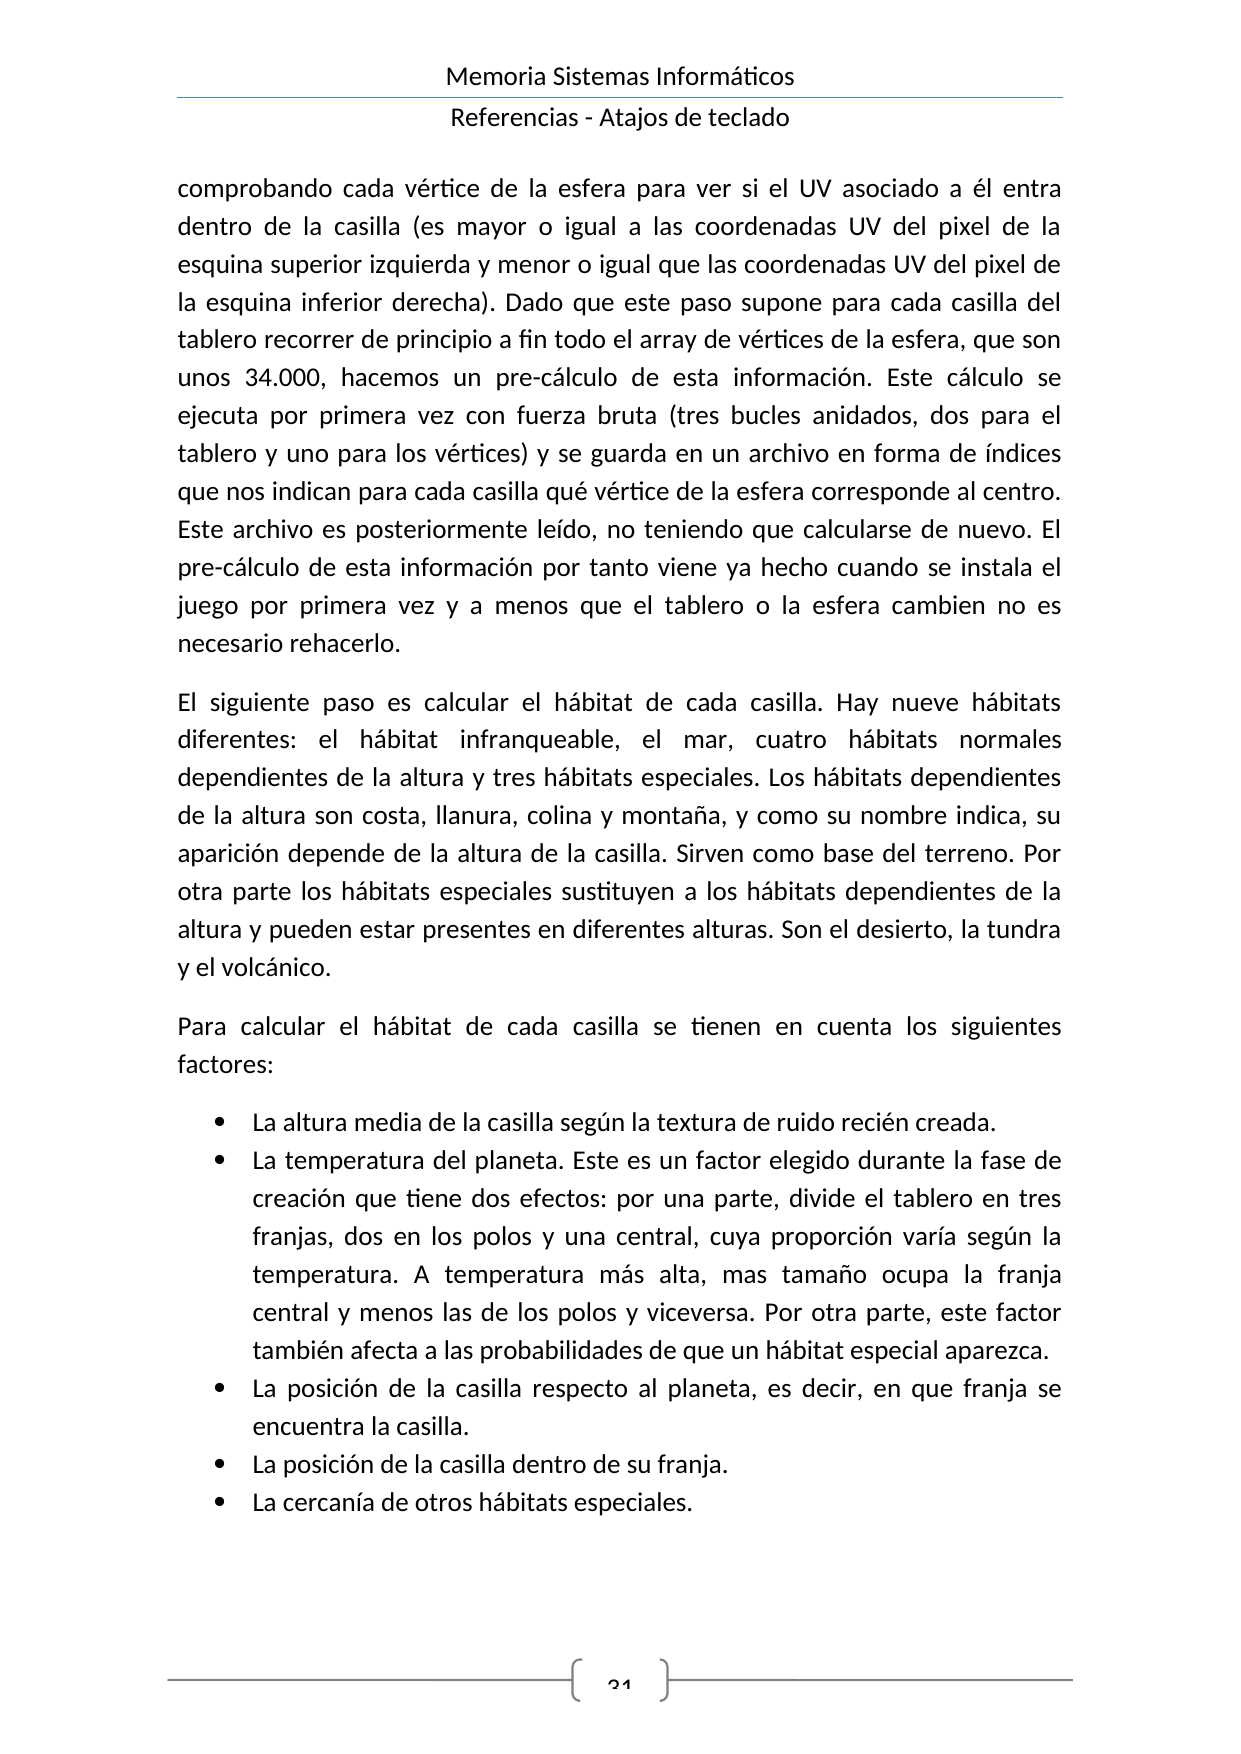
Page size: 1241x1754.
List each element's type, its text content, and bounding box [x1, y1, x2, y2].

list La altura media de la casilla según la textura de ruido recién creada. [215, 1106, 1063, 1139]
list La posición de la casilla respecto al planeta, es decir, en que franja se encuentra la casilla. [215, 1371, 1063, 1442]
text Para calcular el hábitat de cada casilla se tienen en cuenta los siguientes factores: [177, 1009, 1063, 1080]
list La temperatura del planeta. Este es un factor elegido durante la fase de creación que tiene dos efectos: por una parte, divide el tablero en tres franjas, dos en los polos y una central, cuya proporción varía según la temperatura. A temperatura más alta, mas tamaño ocupa la franja central y menos las de los polos y viceversa. Por otra parte, este factor también afecta a las probabilidades de que un hábitat especial aparezca. [215, 1143, 1063, 1366]
list La posición de la casilla dentro de su franja. [215, 1447, 1063, 1480]
text El siguiente paso es calcular el hábitat de cada casilla. Hay nueve hábitats diferentes: el hábitat infranqueable, el mar, cuatro hábitats normales dependientes de la altura y tres hábitats especiales. Los hábitats dependientes de la altura son costa, llanura, colina y montaña, y como su nombre indica, su aparición depende de la altura de la casilla. Sirven como base del terreno. Por otra parte los hábitats especiales sustituyen a los hábitats dependientes de la altura y pueden estar presentes en diferentes alturas. Son el desierto, la tundra y el volcánico. [177, 685, 1063, 983]
list La cercanía de otros hábitats especiales. [215, 1485, 1063, 1518]
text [177, 171, 1063, 659]
